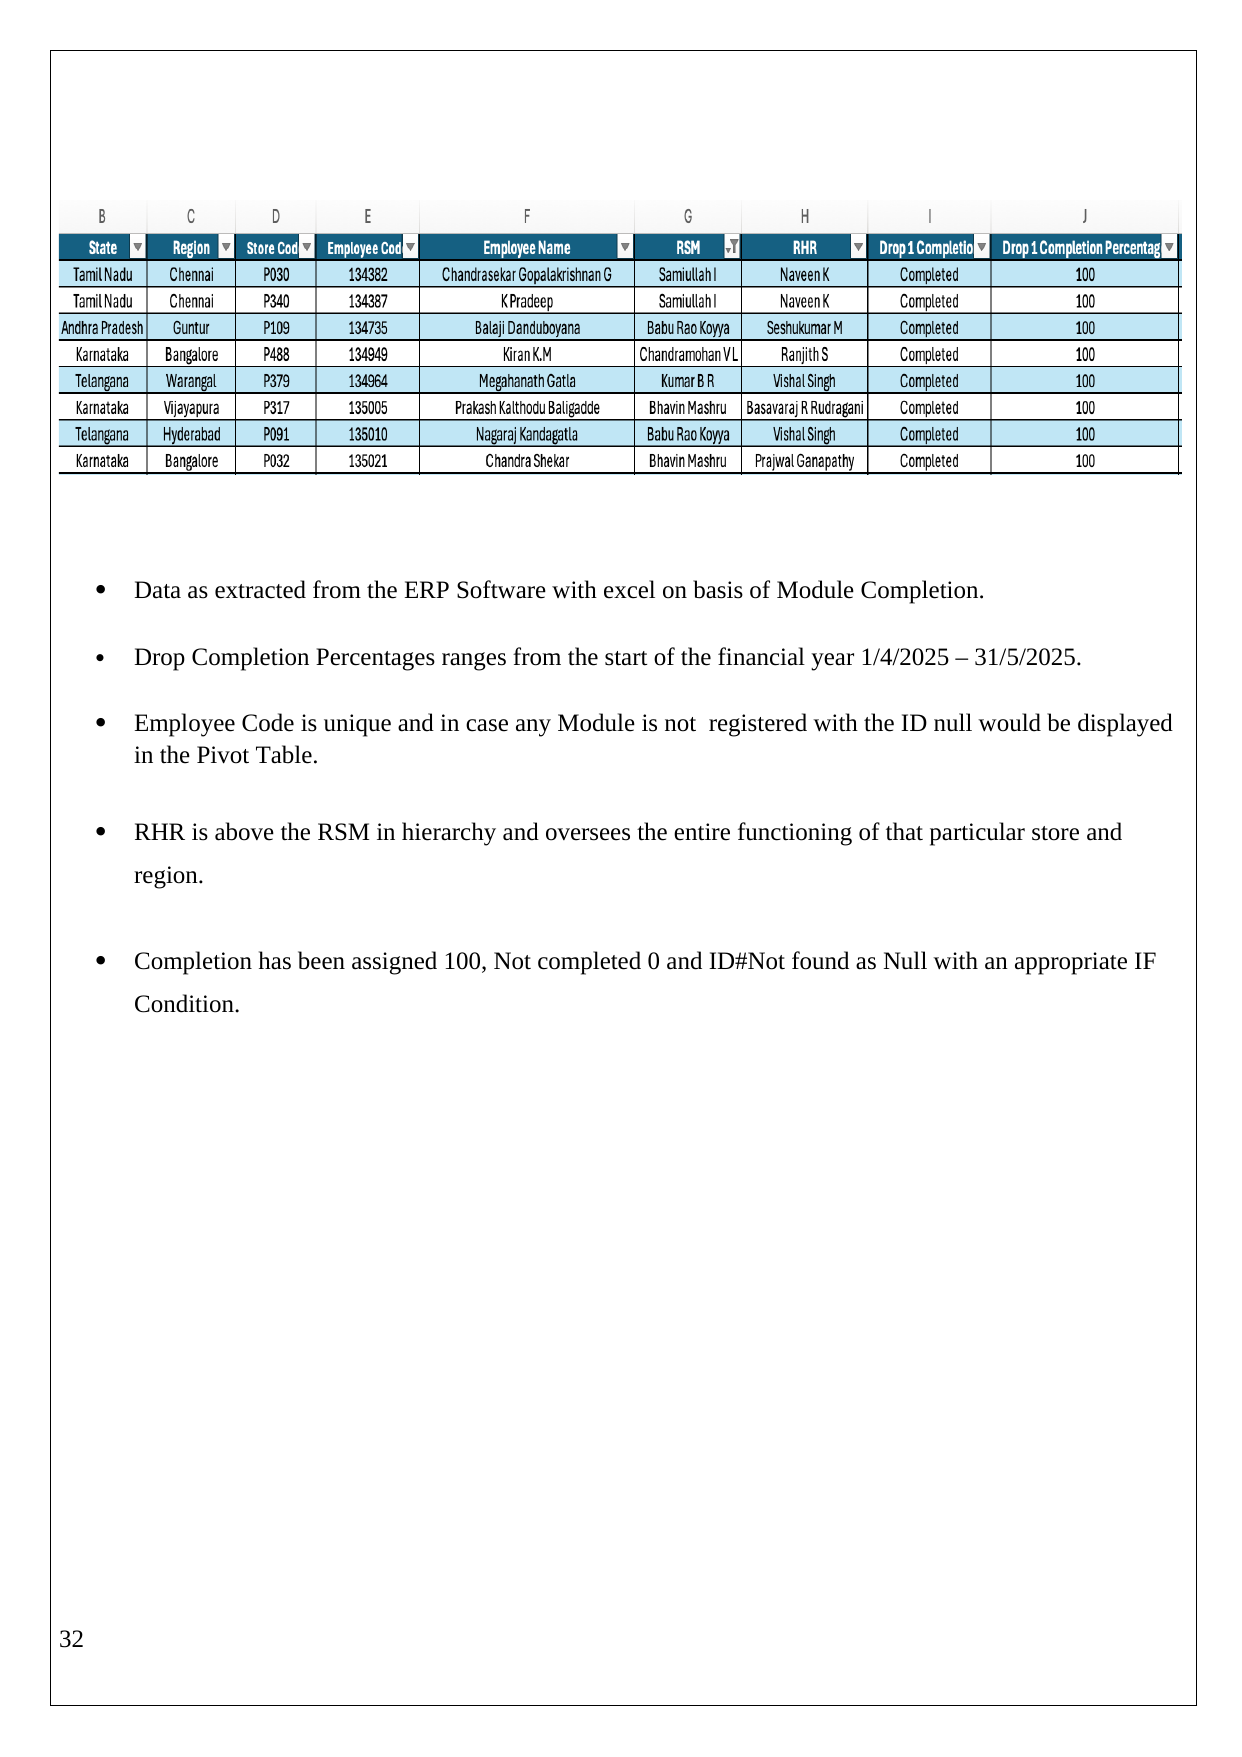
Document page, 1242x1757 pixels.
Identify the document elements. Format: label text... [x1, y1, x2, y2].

list Drop Completion Percentages ranges from the start of the financial year 1/4/2025 – 31/5/2025. [96, 642, 1196, 670]
picture [58, 200, 1182, 475]
list Employee Code is unique and in case any Module is not registered with the ID null would be displayed in the Pivot Table. [96, 708, 1196, 769]
list RHR is above the RSM in hierarchy and oversees the entire functioning of that particular store and region. [96, 817, 1196, 889]
list Completion has been assigned 100, Not completed 0 and ID#Not found as Null with an appropriate IF Condition. [96, 946, 1196, 1018]
list Data as extracted from the ERP Software with excel on basis of Module Completion. [96, 576, 1196, 604]
